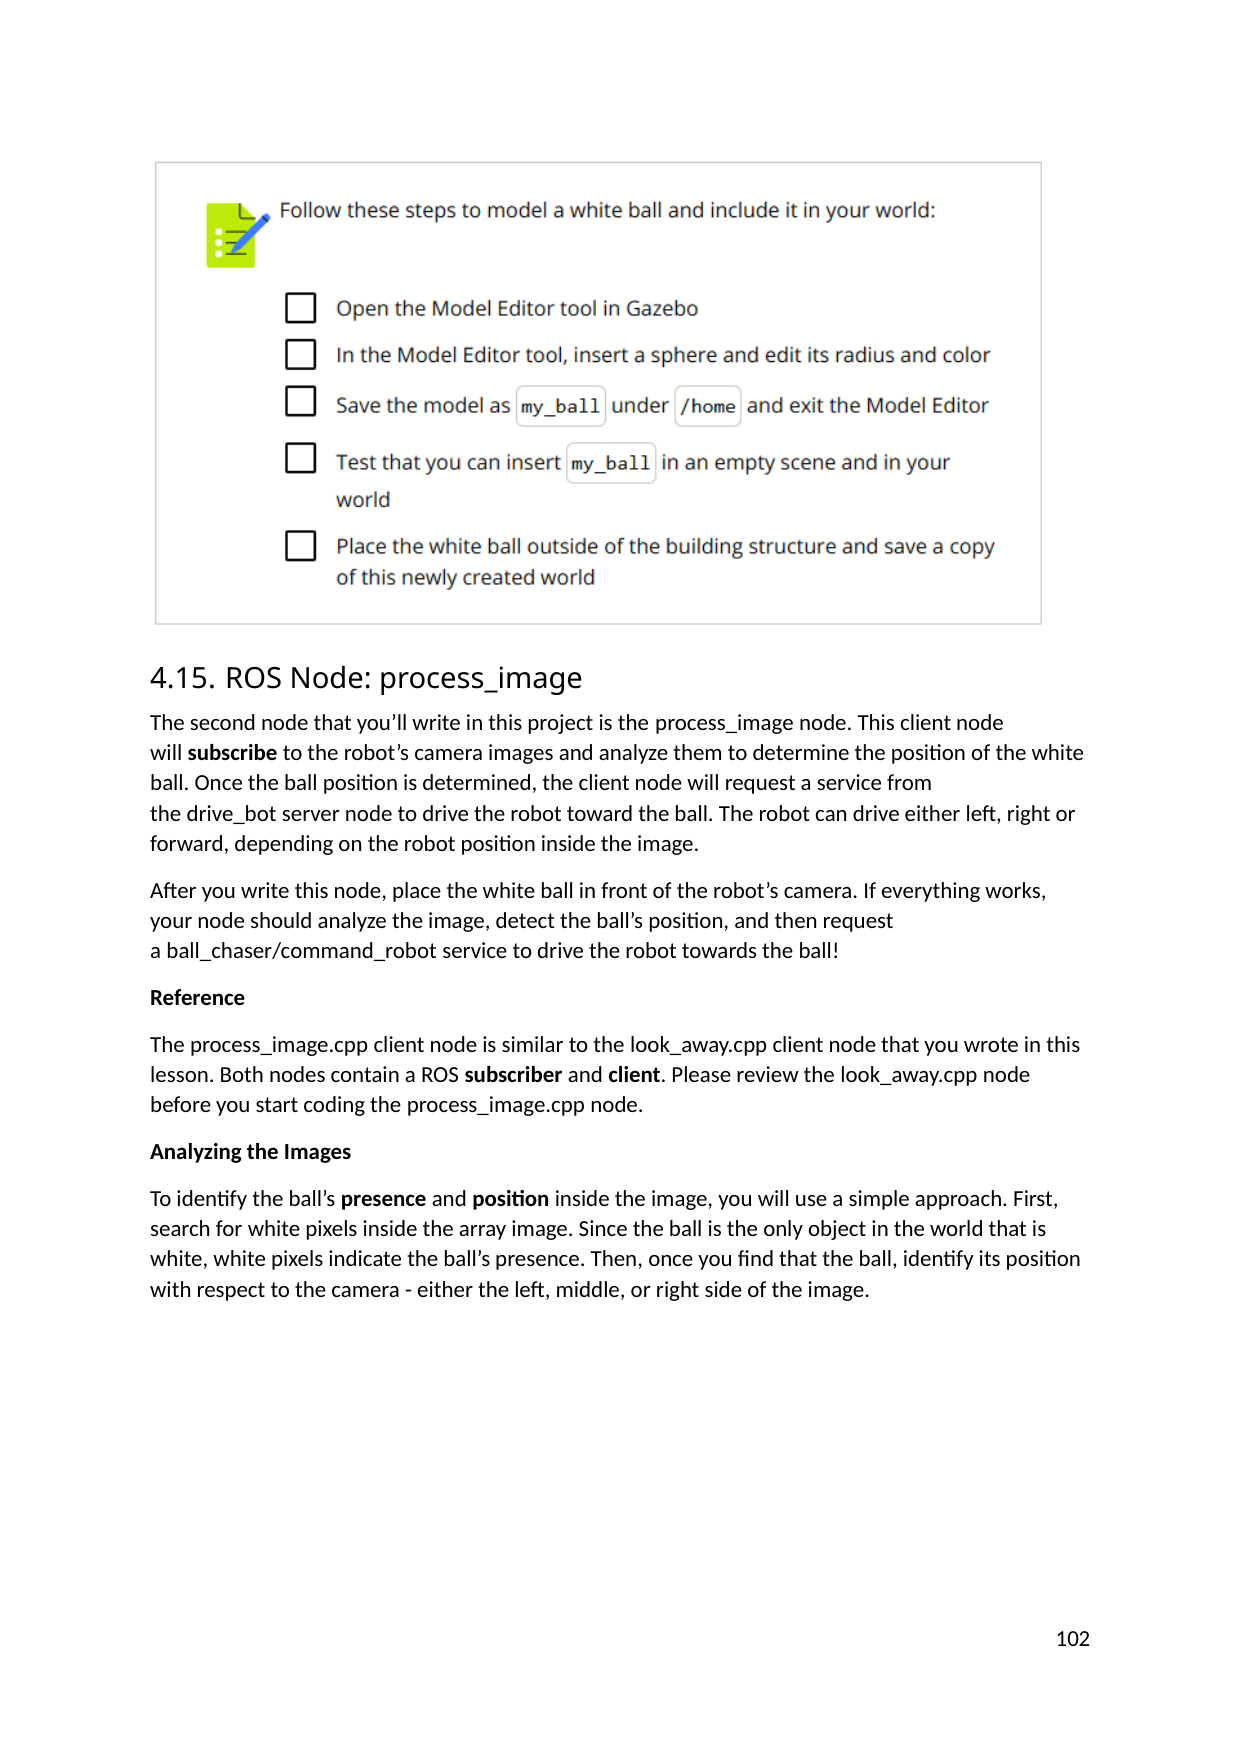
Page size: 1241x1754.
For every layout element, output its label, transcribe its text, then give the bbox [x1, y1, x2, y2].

text The process_image.cpp client node is similar to the look_away.cpp client node that you wrote in this lesson. Both nodes contain a ROS subscriber and client. Please review the look_away.cpp node before you start coding the process_image.cpp node. [150, 1030, 1090, 1118]
subtitle ROS Node: process_image [150, 657, 1090, 697]
text The second node that you’ll write in this project is the process_image node. This client node will subscribe to the robot’s camera images and analyze them to determine the position of the white ball. Once the ball position is determined, the client node will request a service from the drive_bot server node to drive the robot toward the ball. The robot can drive either left, right or forward, depending on the robot position inside the image. [150, 708, 1090, 857]
text Analyzing the Images [150, 1137, 1090, 1165]
text Reference [150, 983, 1090, 1011]
text To identify the ball’s presence and position inside the image, you will use a simple approach. First, search for white pixels inside the array image. Since the ball is the only object in the world that is white, white pixels indicate the ball’s presence. Then, once you find that the ball, identify its position with respect to the camera - either the left, middle, or right side of the image. [150, 1184, 1090, 1303]
picture [150, 150, 1091, 639]
text After you write this node, place the white ball in front of the robot’s camera. If everything works, your node should analyze the image, detect the ball’s position, and then request a ball_chaser/command_robot service to drive the robot towards the ball! [150, 876, 1090, 964]
